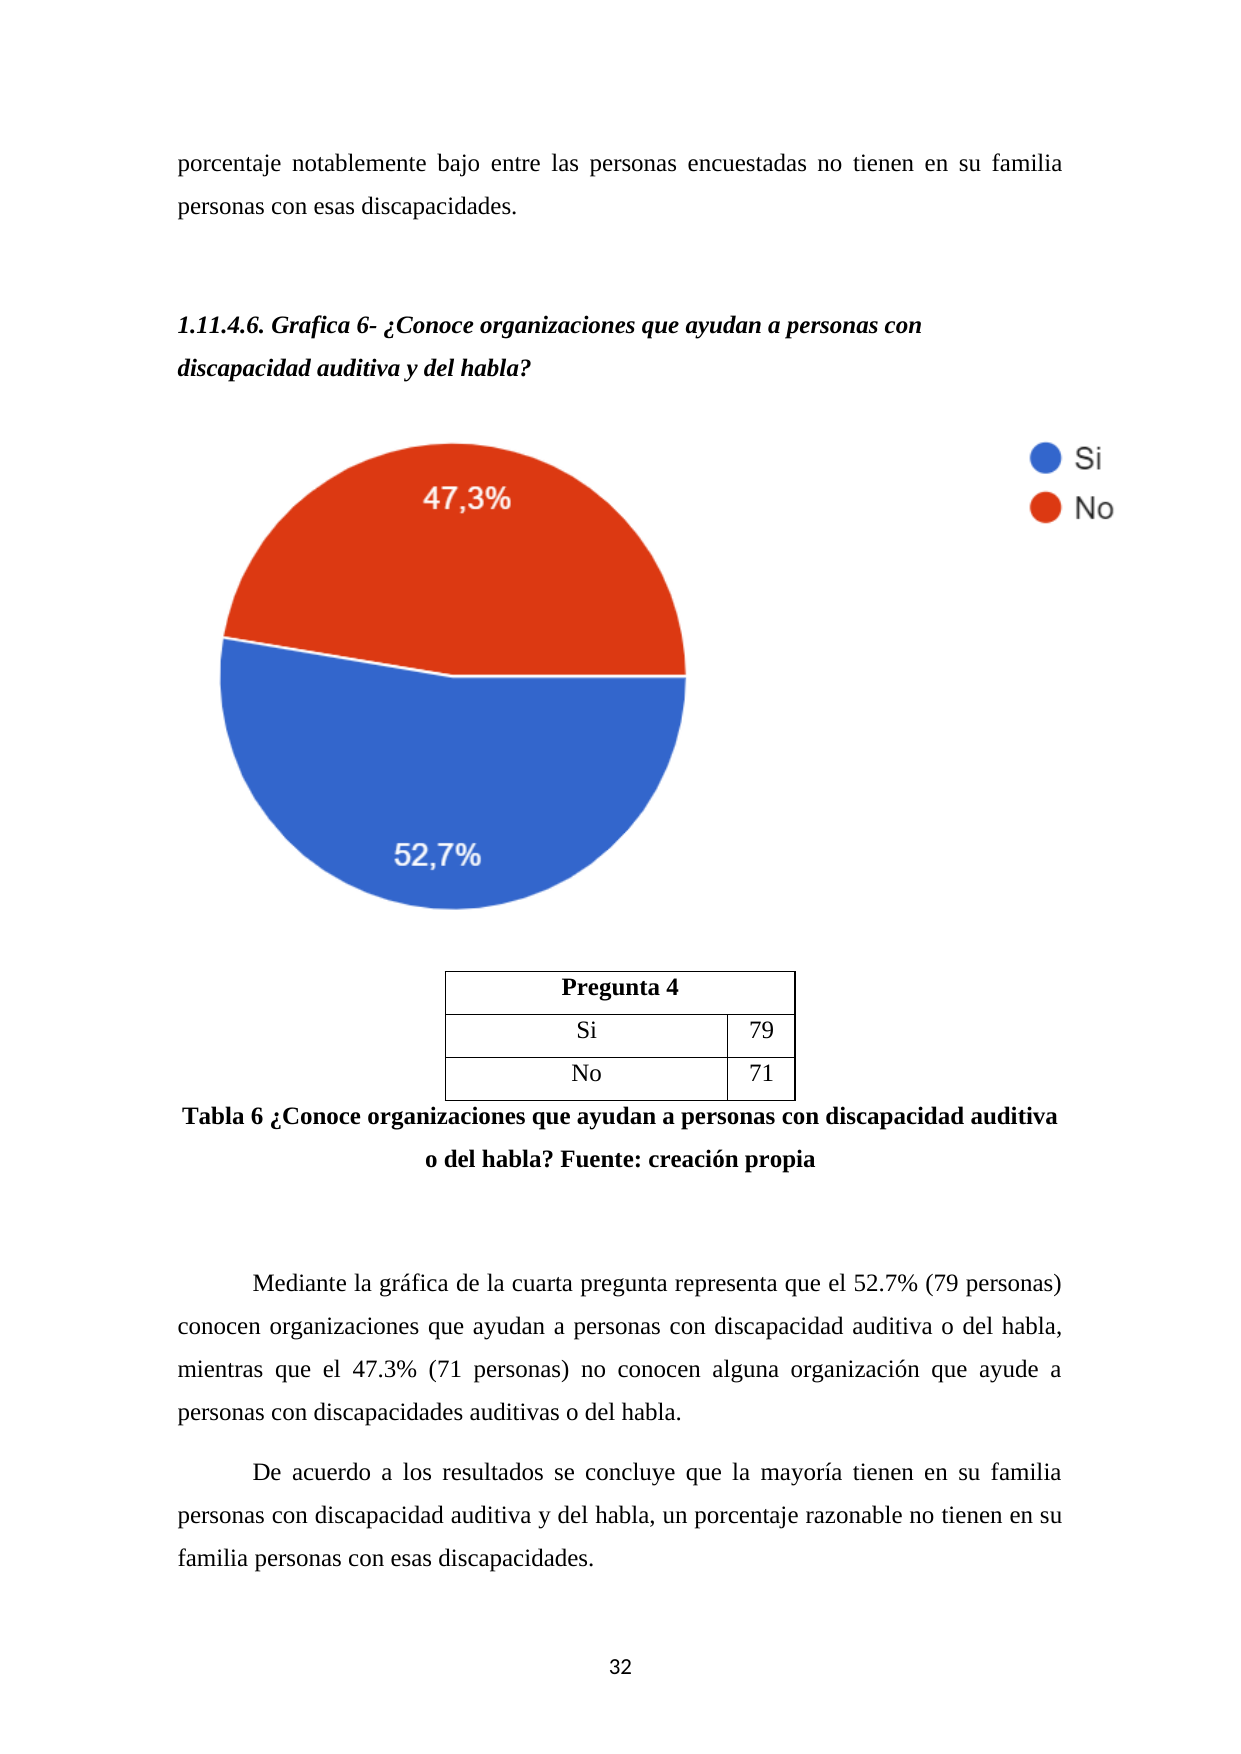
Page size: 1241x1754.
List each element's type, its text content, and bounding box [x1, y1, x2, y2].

table_cell 79 [728, 1015, 794, 1057]
text De acuerdo a los resultados se concluye que la mayoría tienen en su familia personas con discapacidad auditiva y del habla, un porcentaje razonable no tienen en su familia personas con esas discapacidades. [177, 1457, 1063, 1572]
subtitle 1.11.4.6. Grafica 6- ¿Conoce organizaciones que ayudan a personas con discapacidad auditiva y del habla? [177, 310, 1063, 382]
table_cell No [446, 1058, 727, 1100]
text Mediante la gráfica de la cuarta pregunta representa que el 52.7% (79 personas) conocen organizaciones que ayudan a personas con discapacidad auditiva o del habla, mientras que el 47.3% (71 personas) no conocen alguna organización que ayude a personas con discapacidades auditivas o del habla. [177, 1268, 1063, 1426]
table_header Pregunta 4 [446, 972, 794, 1014]
table_cell 71 [728, 1058, 794, 1100]
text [177, 148, 1063, 219]
picture [177, 396, 1153, 941]
table_cell Si [446, 1015, 727, 1057]
text Tabla 6 ¿Conoce organizaciones que ayudan a personas con discapacidad auditiva o del habla? Fuente: creación propia [177, 1101, 1063, 1173]
